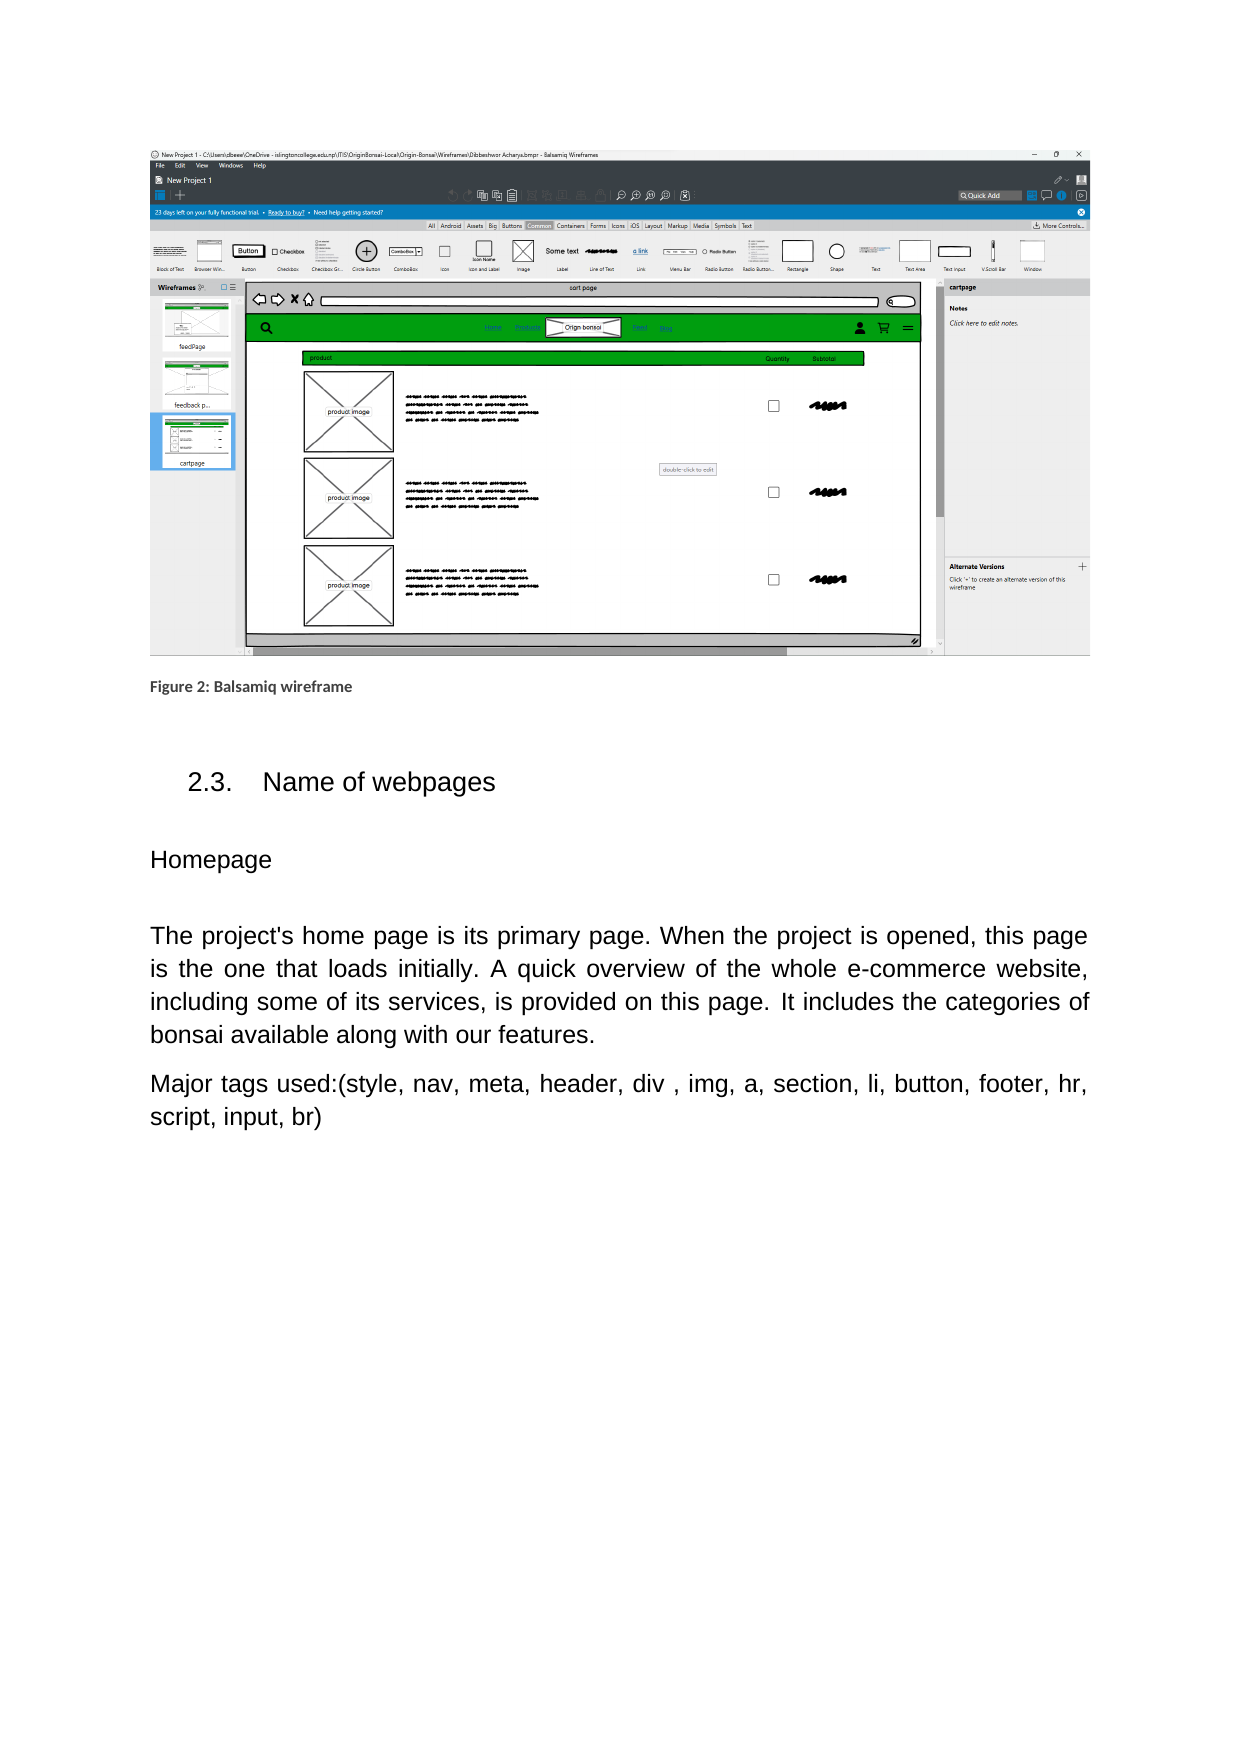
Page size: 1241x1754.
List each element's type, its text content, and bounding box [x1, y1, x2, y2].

subtitle Homepage [150, 844, 1090, 873]
picture [150, 150, 1091, 656]
text The project's home page is its primary page. When the project is opened, this page is the one that loads initially. A quick overview of the whole e-commerce website, including some of its services, is provided on this page. It includes the categories of bonsai available along with our features. [150, 921, 1090, 1048]
subtitle Name of webpages [187, 766, 1090, 797]
text Major tags used:(style, nav, meta, header, div , img, a, section, li, button, footer, hr, script, input, br) [150, 1069, 1090, 1131]
